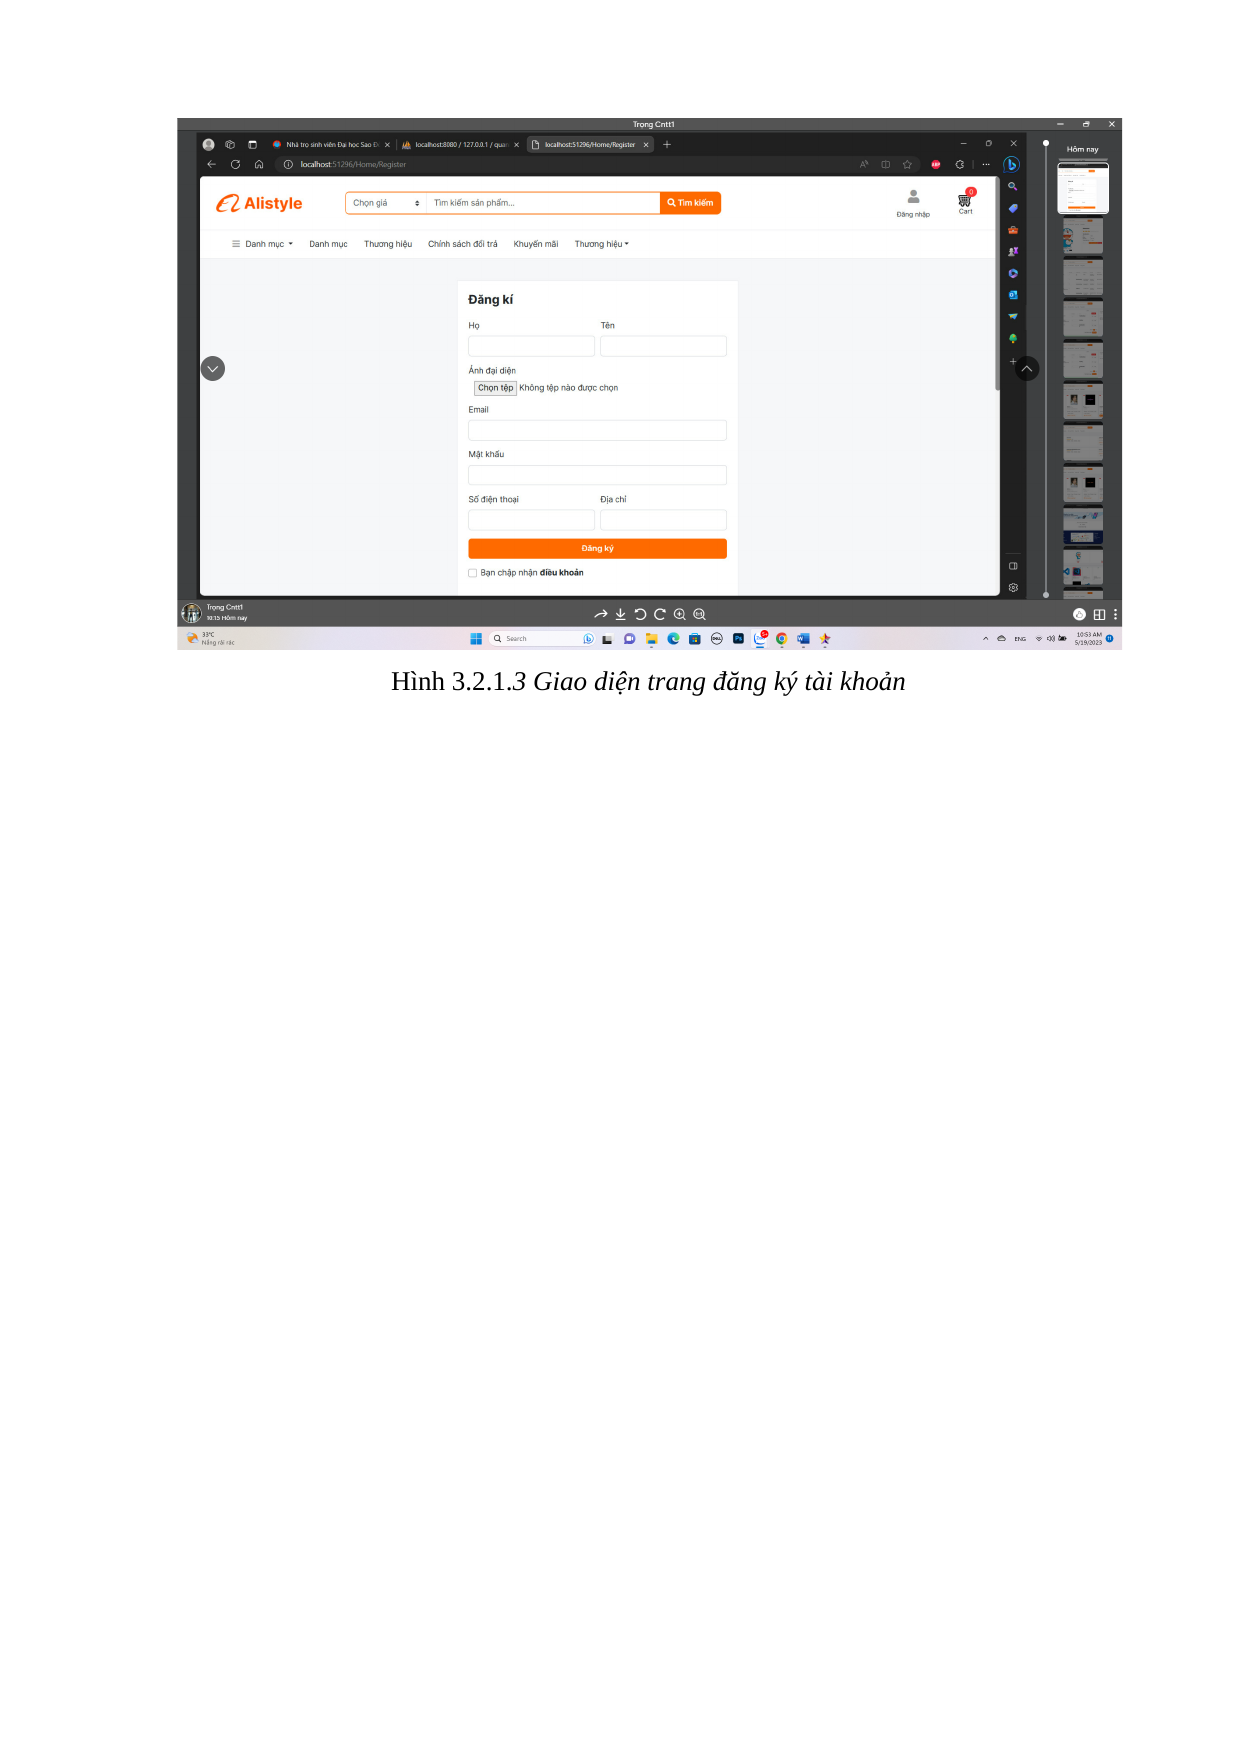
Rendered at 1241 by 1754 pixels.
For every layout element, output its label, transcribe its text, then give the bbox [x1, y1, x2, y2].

text Hình 3.2.1.3 Giao diện trang đăng ký tài khoản [177, 665, 1122, 696]
picture [177, 118, 1123, 650]
